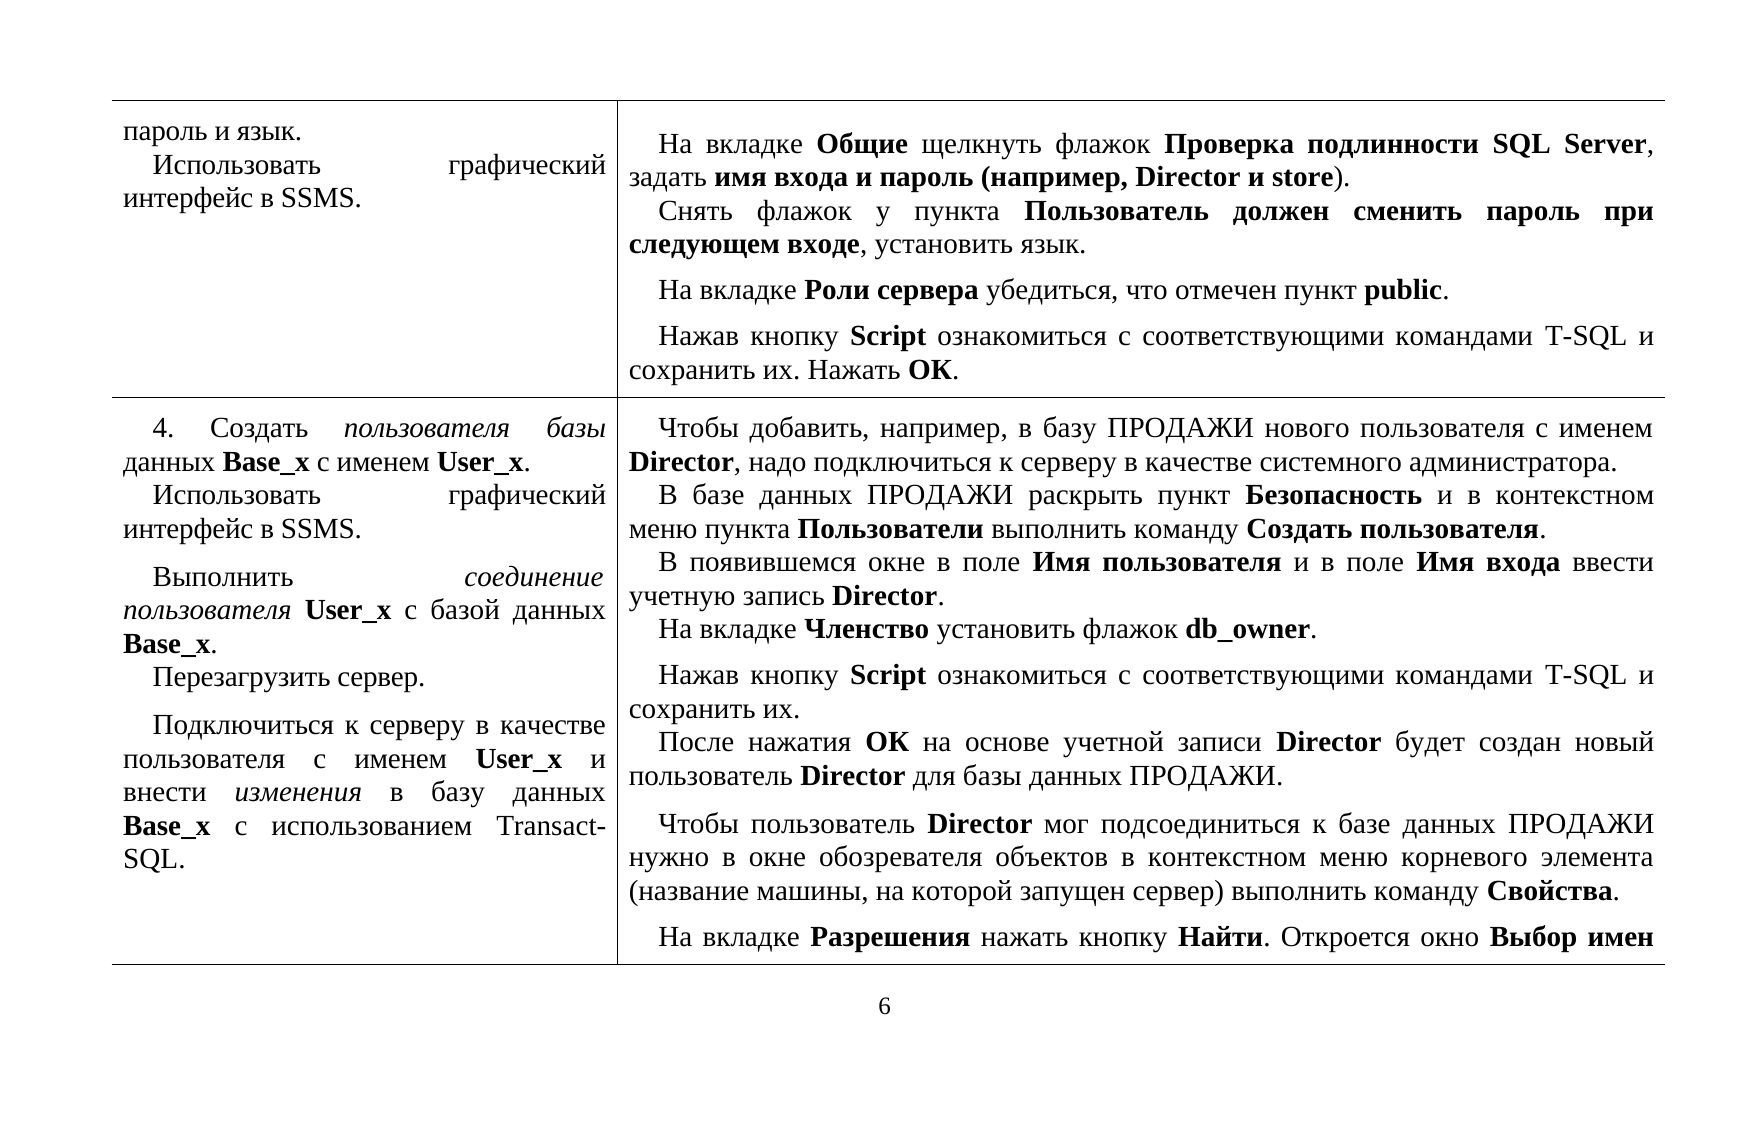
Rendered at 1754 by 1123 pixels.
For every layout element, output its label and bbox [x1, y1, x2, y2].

table_cell [618, 398, 1665, 964]
table_cell [618, 101, 1665, 397]
table_cell [112, 398, 617, 964]
table_cell [112, 101, 617, 397]
